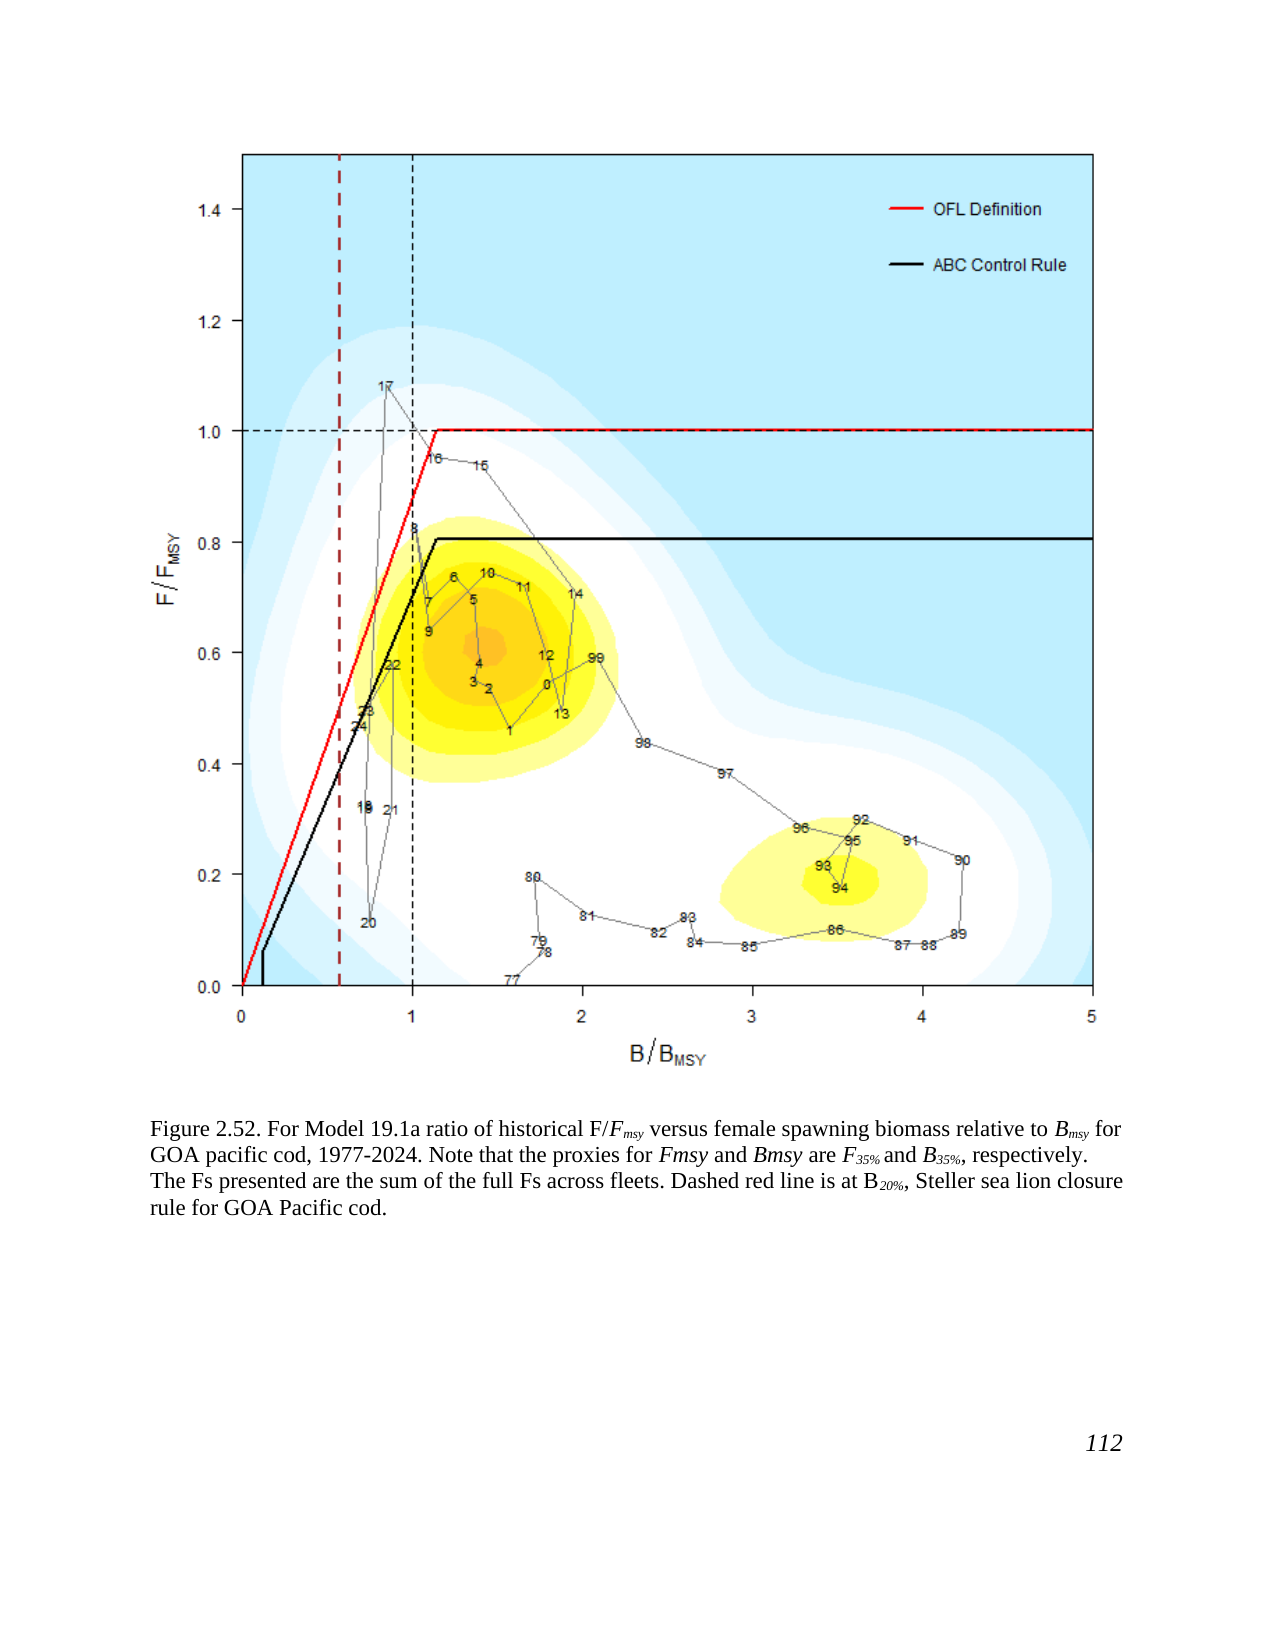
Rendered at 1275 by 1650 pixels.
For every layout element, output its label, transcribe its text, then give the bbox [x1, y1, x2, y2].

text Figure 2.52. For Model 19.1a ratio of historical F/Fmsy versus female spawning biomass relative to Bmsy for GOA pacific cod, 1977-2024. Note that the proxies for Fmsy and Bmsy are F35% and B35%, respectively. The Fs presented are the sum of the full Fs across fleets. Dashed red line is at B20%, Steller sea lion closure rule for GOA Pacific cod. [150, 1114, 1125, 1220]
picture [150, 150, 1125, 1098]
